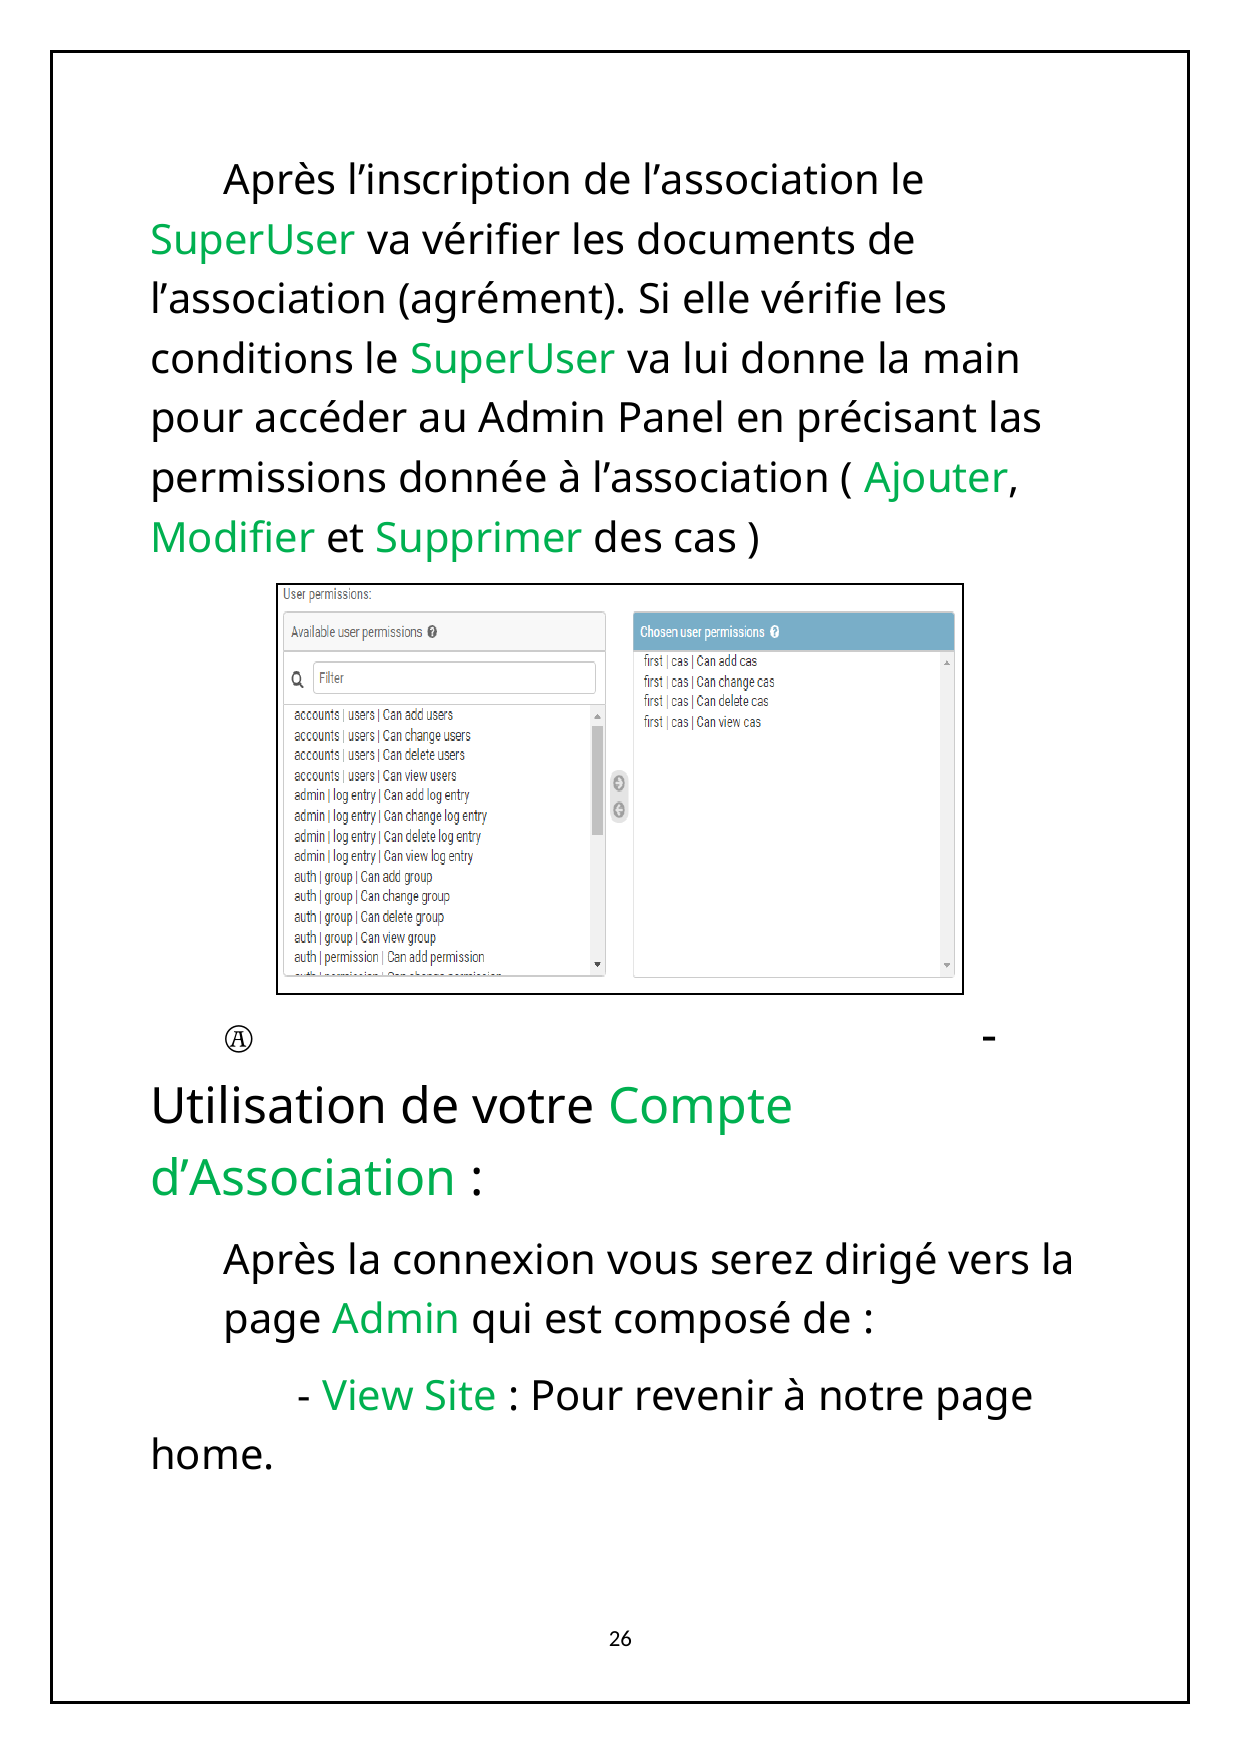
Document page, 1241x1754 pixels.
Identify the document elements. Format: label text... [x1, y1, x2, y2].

text Après l’inscription de l’association le SuperUser va vérifier les documents de l’association (agrément). Si elle vérifie les conditions le SuperUser va lui donne la main pour accéder au Admin Panel en précisant las permissions donnée à l’association ( Ajouter, Modifier et Supprimer des cas ) [150, 150, 1090, 564]
text Après la connexion vous serez dirigé vers la page Admin qui est composé de : [224, 1230, 1090, 1346]
text Ⓐ - Utilisation de votre Compte d’Association : [150, 999, 1090, 1210]
text - View Site : Pour revenir à notre page home. [150, 1366, 1090, 1482]
picture [278, 585, 962, 993]
